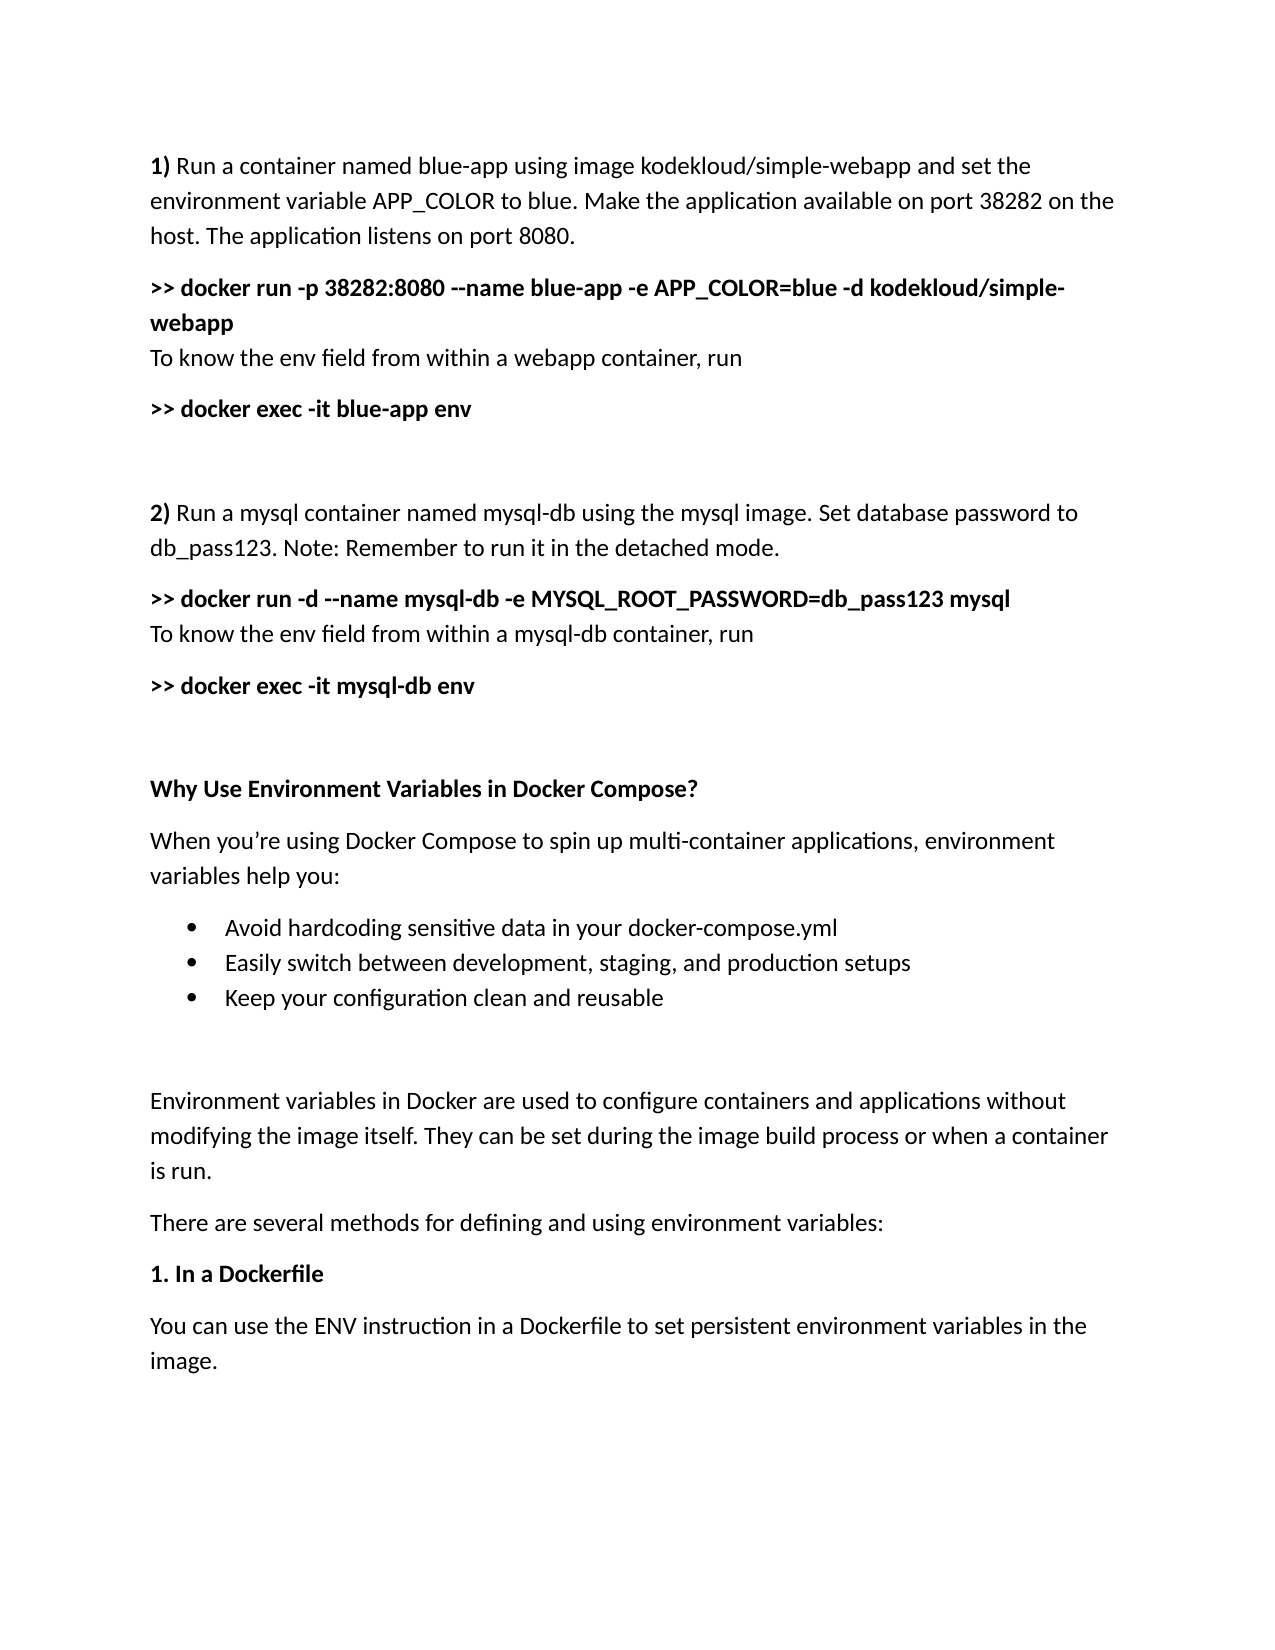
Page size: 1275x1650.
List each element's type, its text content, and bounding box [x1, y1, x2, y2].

list Avoid hardcoding sensitive data in your docker-compose.yml [187, 912, 1125, 942]
list Keep your configuration clean and reusable [187, 982, 1125, 1012]
text 1. In a Dockerfile [150, 1258, 1125, 1289]
text 2) Run a mysql container named mysql-db using the mysql image. Set database password to db_pass123. Note: Remember to run it in the detached mode. [150, 497, 1125, 562]
text There are several methods for defining and using environment variables: [150, 1207, 1125, 1237]
text >> docker exec -it mysql-db env [150, 670, 1125, 701]
text >> docker exec -it blue-app env [150, 393, 1125, 424]
text 1) Run a container named blue-app using image kodekloud/simple-webapp and set the environment variable APP_COLOR to blue. Make the application available on port 38282 on the host. The application listens on port 8080. [150, 150, 1125, 251]
text You can use the ENV instruction in a Dockerfile to set persistent environment variables in the image. [150, 1310, 1125, 1376]
text Environment variables in Docker are used to configure containers and applications without modifying the image itself. They can be set during the image build process or when a container is run. [150, 1085, 1125, 1186]
text >> docker run -d --name mysql-db -e MYSQL_ROOT_PASSWORD=db_pass123 mysql To know the env field from within a mysql-db container, run [150, 583, 1125, 649]
text Why Use Environment Variables in Docker Compose? [150, 773, 1125, 804]
text >> docker run -p 38282:8080 --name blue-app -e APP_COLOR=blue -d kodekloud/simple-webapp To know the env field from within a webapp container, run [150, 272, 1125, 372]
list Easily switch between development, staging, and production setups [187, 947, 1125, 977]
text When you’re using Docker Compose to spin up multi-container applications, environment variables help you: [150, 825, 1125, 891]
